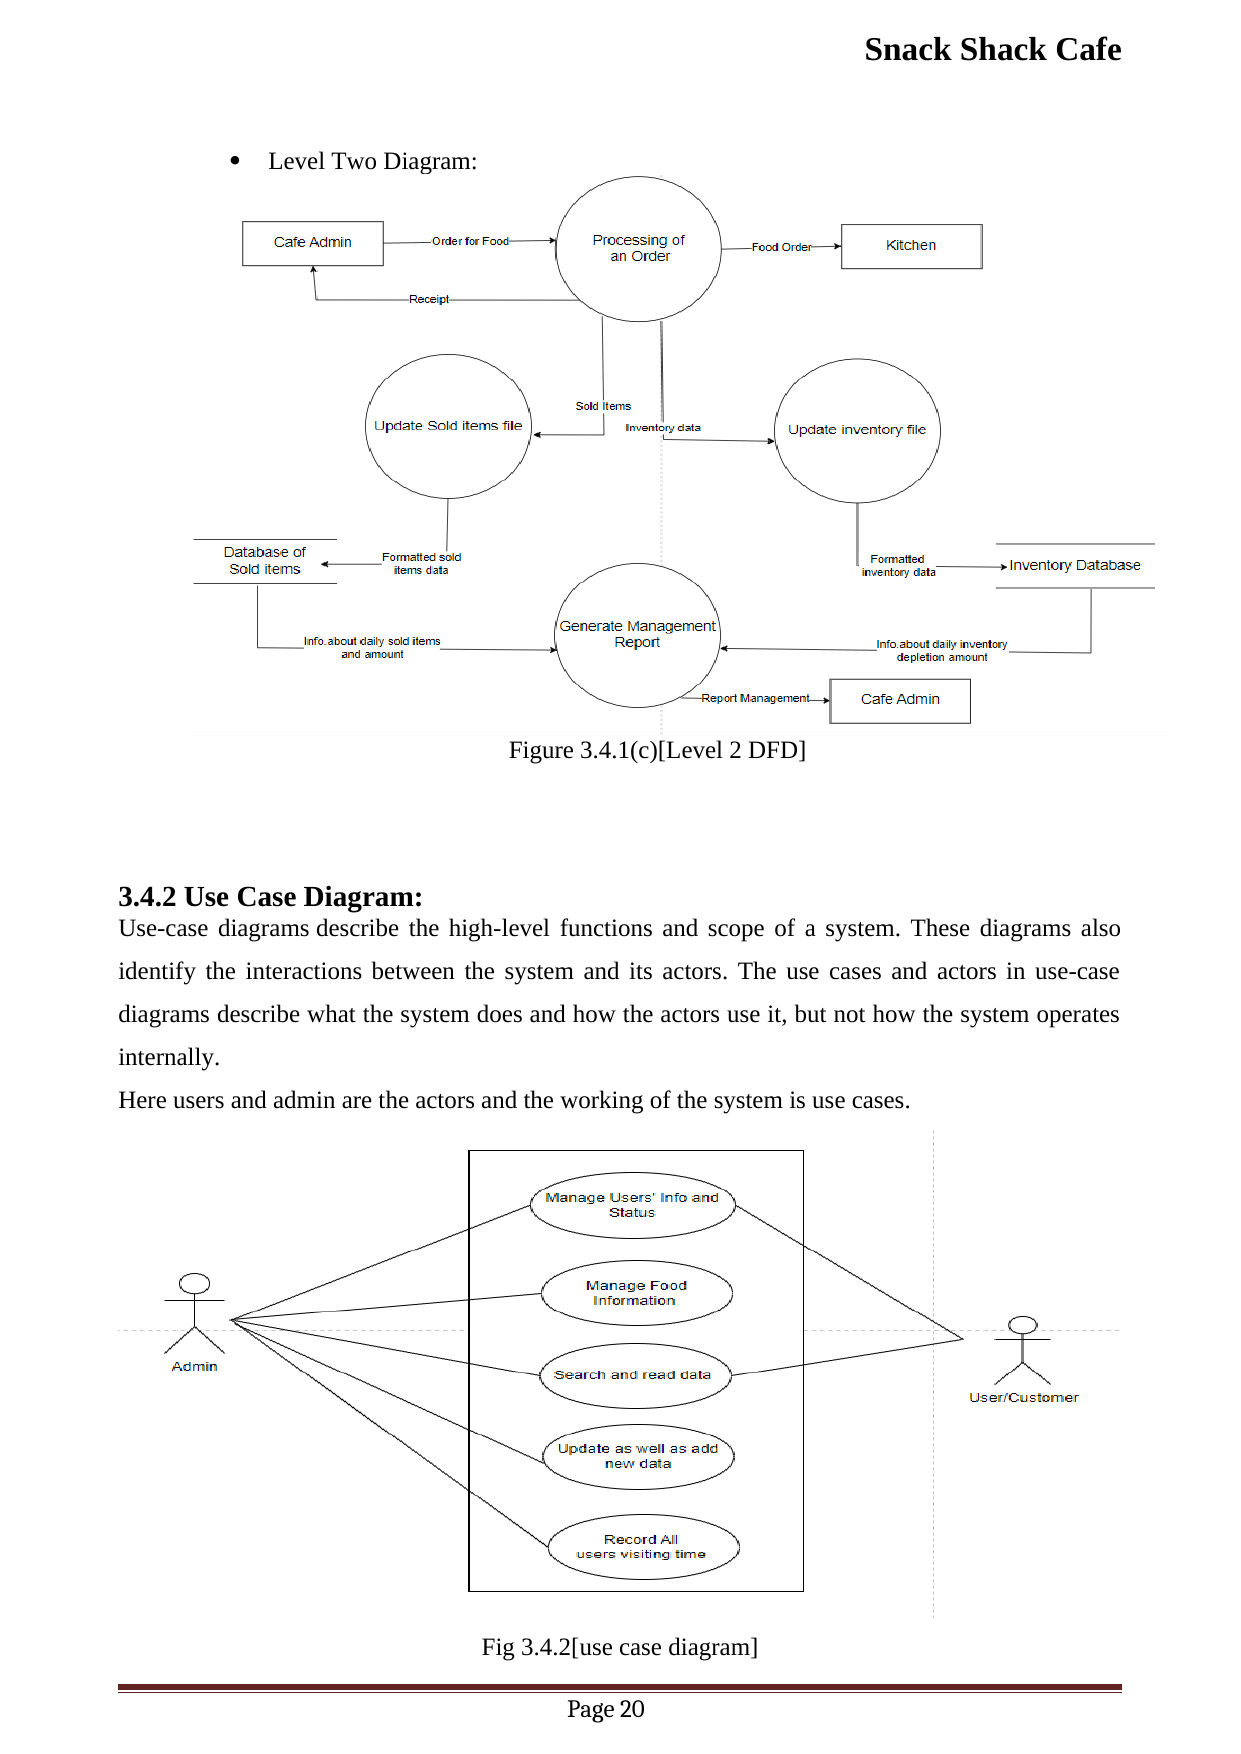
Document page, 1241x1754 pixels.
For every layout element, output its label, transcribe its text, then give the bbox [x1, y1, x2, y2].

list Here users and admin are the actors and the working of the system is use cases. [118, 1085, 1122, 1114]
picture [193, 174, 1168, 736]
picture [118, 1128, 1123, 1618]
list Level Two Diagram: [231, 146, 1122, 174]
list Fig 3.4.2[use case diagram] [118, 1632, 1122, 1661]
text 3.4.2 Use Case Diagram: [118, 879, 1122, 913]
list Figure 3.4.1(c)[Level 2 DFD] [193, 736, 1122, 764]
list Use-case diagrams describe the high-level functions and scope of a system. These diagrams also identify the interactions between the system and its actors. The use cases and actors in use-case diagrams describe what the system does and how the actors use it, but not how the system operates internally. [118, 913, 1122, 1071]
